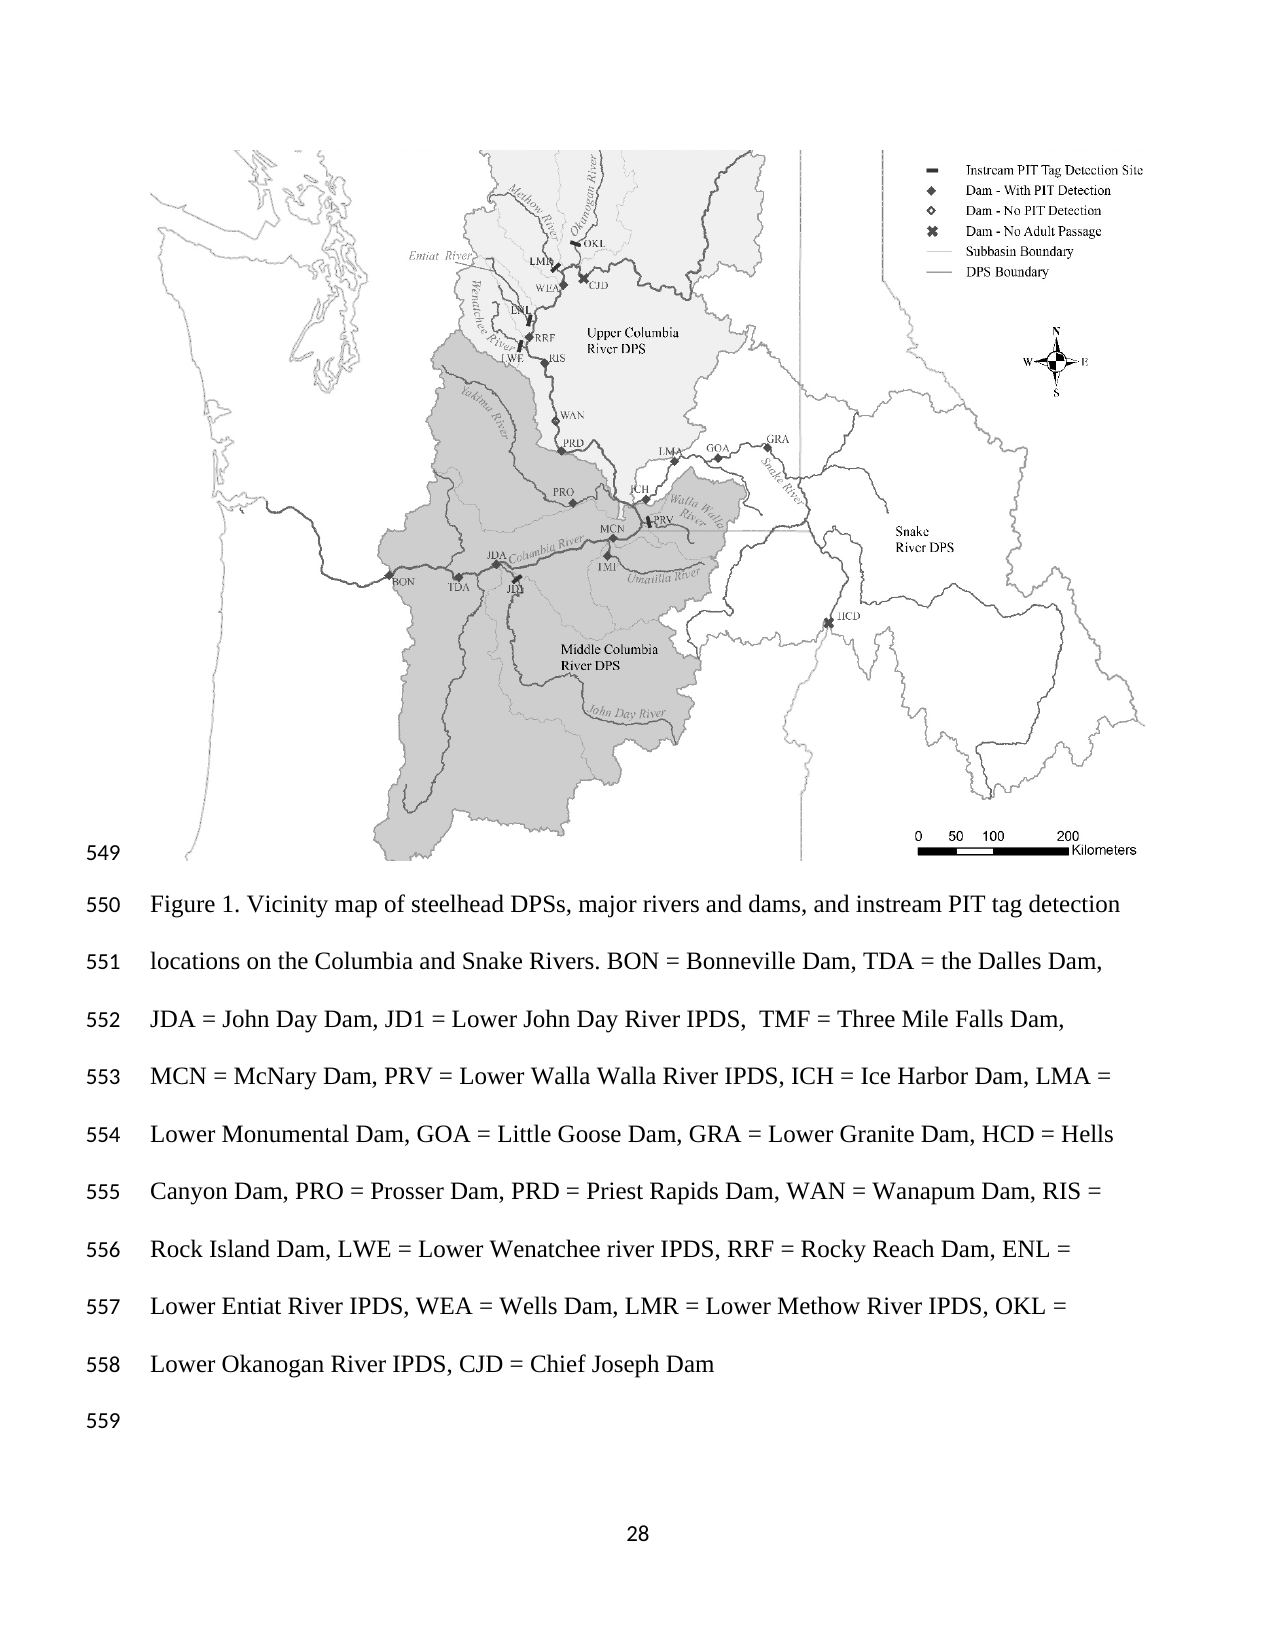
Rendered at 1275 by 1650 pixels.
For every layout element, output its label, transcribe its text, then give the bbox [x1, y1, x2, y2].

picture [150, 150, 1146, 861]
text Figure 1. Vicinity map of steelhead DPSs, major rivers and dams, and instream PIT tag detection locations on the Columbia and Snake Rivers. BON = Bonneville Dam, TDA = the Dalles Dam, JDA = John Day Dam, JD1 = Lower John Day River IPDS, TMF = Three Mile Falls Dam, MCN = McNary Dam, PRV = Lower Walla Walla River IPDS, ICH = Ice Harbor Dam, LMA = Lower Monumental Dam, GOA = Little Goose Dam, GRA = Lower Granite Dam, HCD = Hells Canyon Dam, PRO = Prosser Dam, PRD = Priest Rapids Dam, WAN = Wanapum Dam, RIS = Rock Island Dam, LWE = Lower Wenatchee river IPDS, RRF = Rocky Reach Dam, ENL = Lower Entiat River IPDS, WEA = Wells Dam, LMR = Lower Methow River IPDS, OKL = Lower Okanogan River IPDS, CJD = Chief Joseph Dam [150, 889, 1125, 1378]
